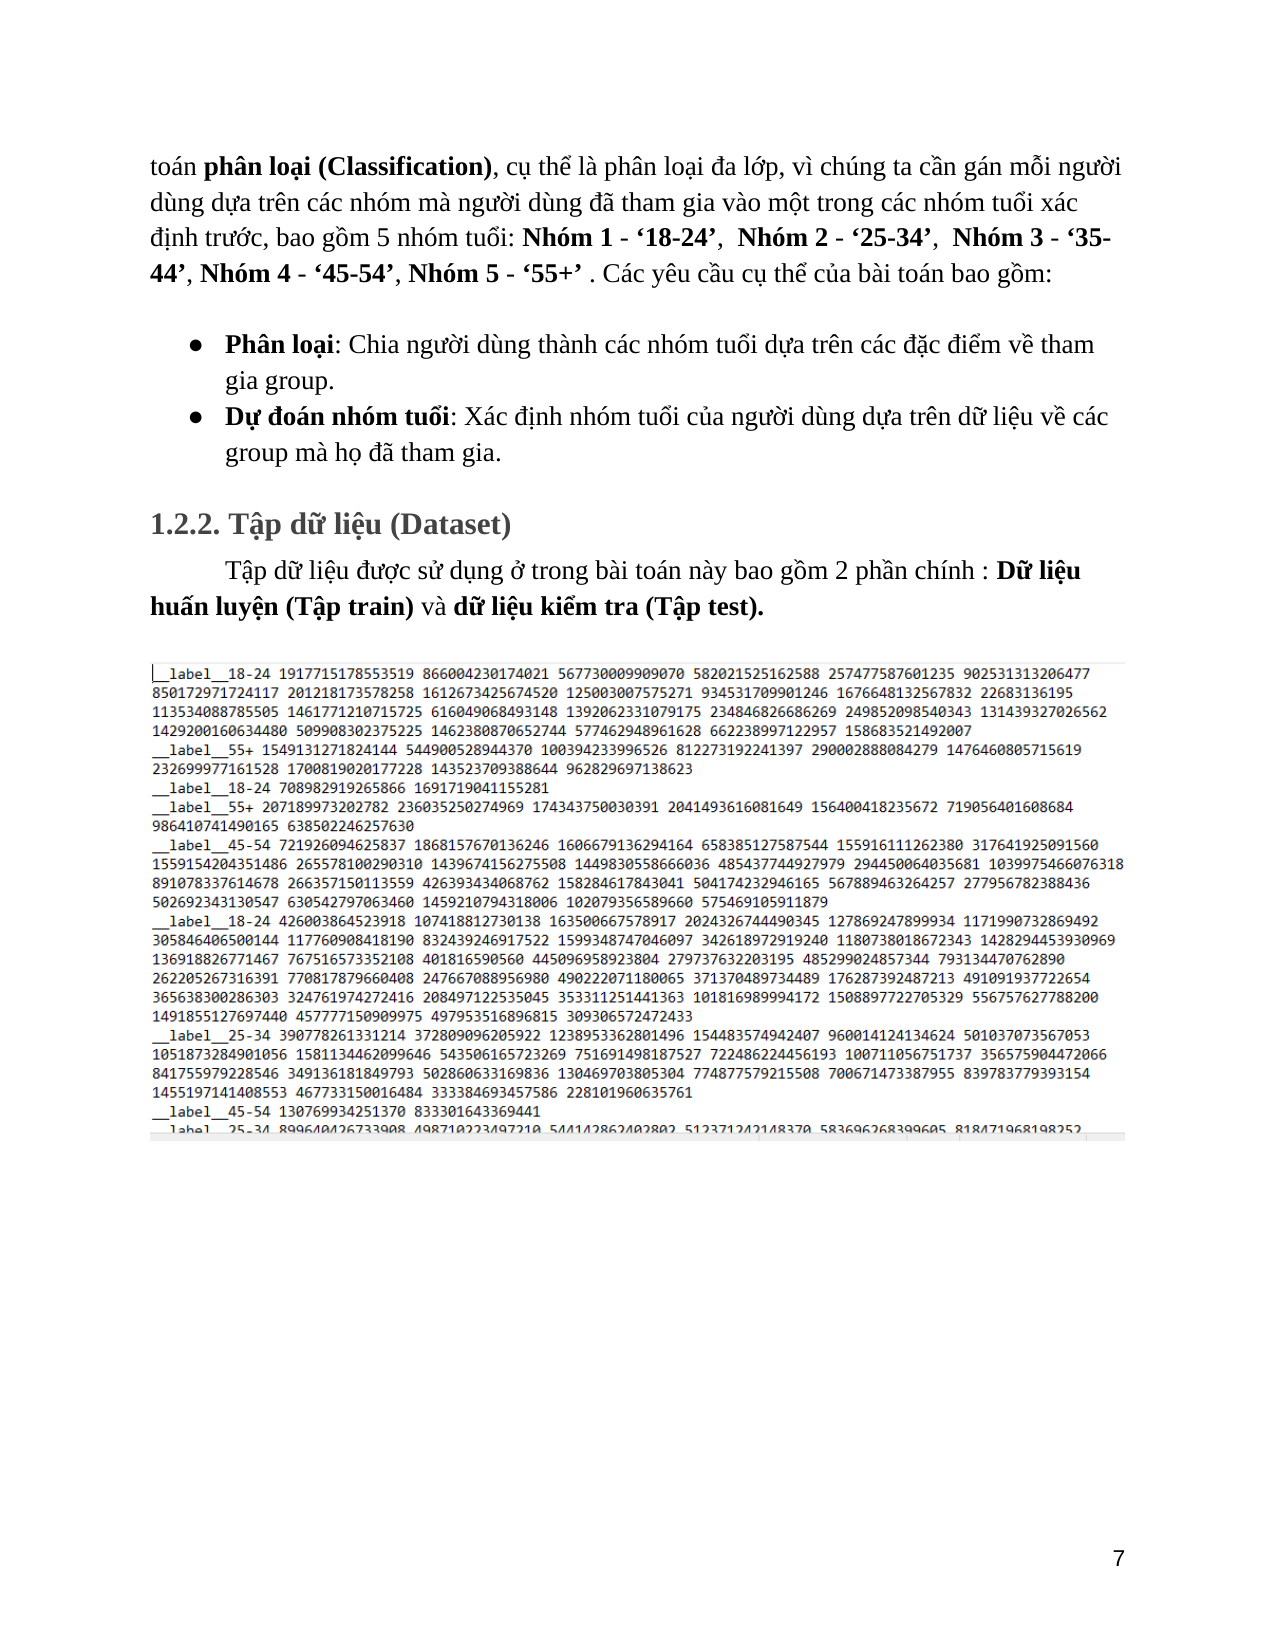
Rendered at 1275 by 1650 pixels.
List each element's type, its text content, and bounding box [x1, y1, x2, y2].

subtitle 1.2.2. Tập dữ liệu (Dataset) [150, 505, 1125, 541]
picture [150, 661, 1125, 1141]
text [150, 150, 1125, 288]
list Phân loại: Chia người dùng thành các nhóm tuổi dựa trên các đặc điểm về tham gia group. [187, 329, 1125, 396]
list Dự đoán nhóm tuổi: Xác định nhóm tuổi của người dùng dựa trên dữ liệu về các group mà họ đã tham gia. [187, 400, 1125, 467]
text Tập dữ liệu được sử dụng ở trong bài toán này bao gồm 2 phần chính : Dữ liệu huấn luyện (Tập train) và dữ liệu kiểm tra (Tập test). [150, 554, 1125, 621]
